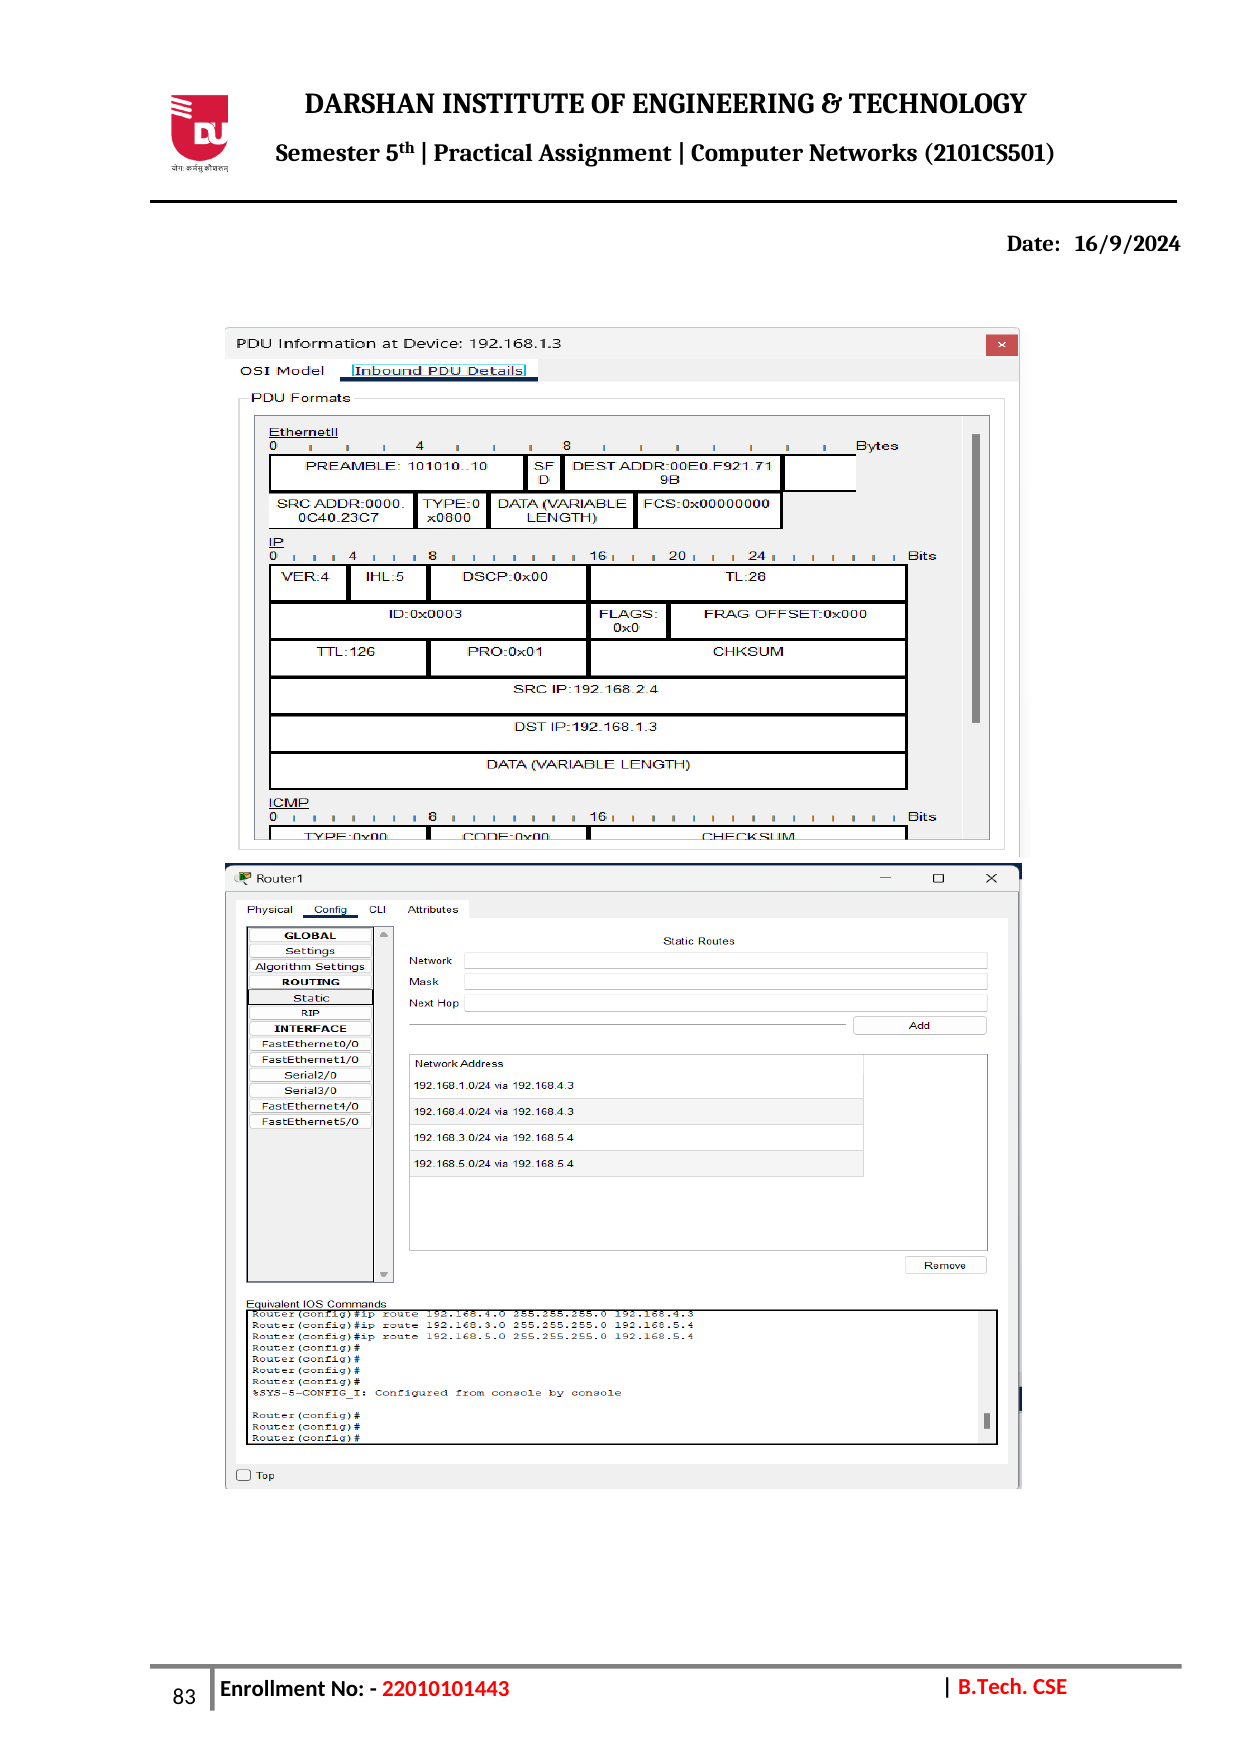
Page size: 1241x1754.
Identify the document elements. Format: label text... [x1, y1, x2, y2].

picture [225, 863, 1022, 1489]
picture [171, 94, 228, 173]
text Date: 16/9/2024 [135, 231, 1181, 257]
picture [225, 323, 1031, 857]
